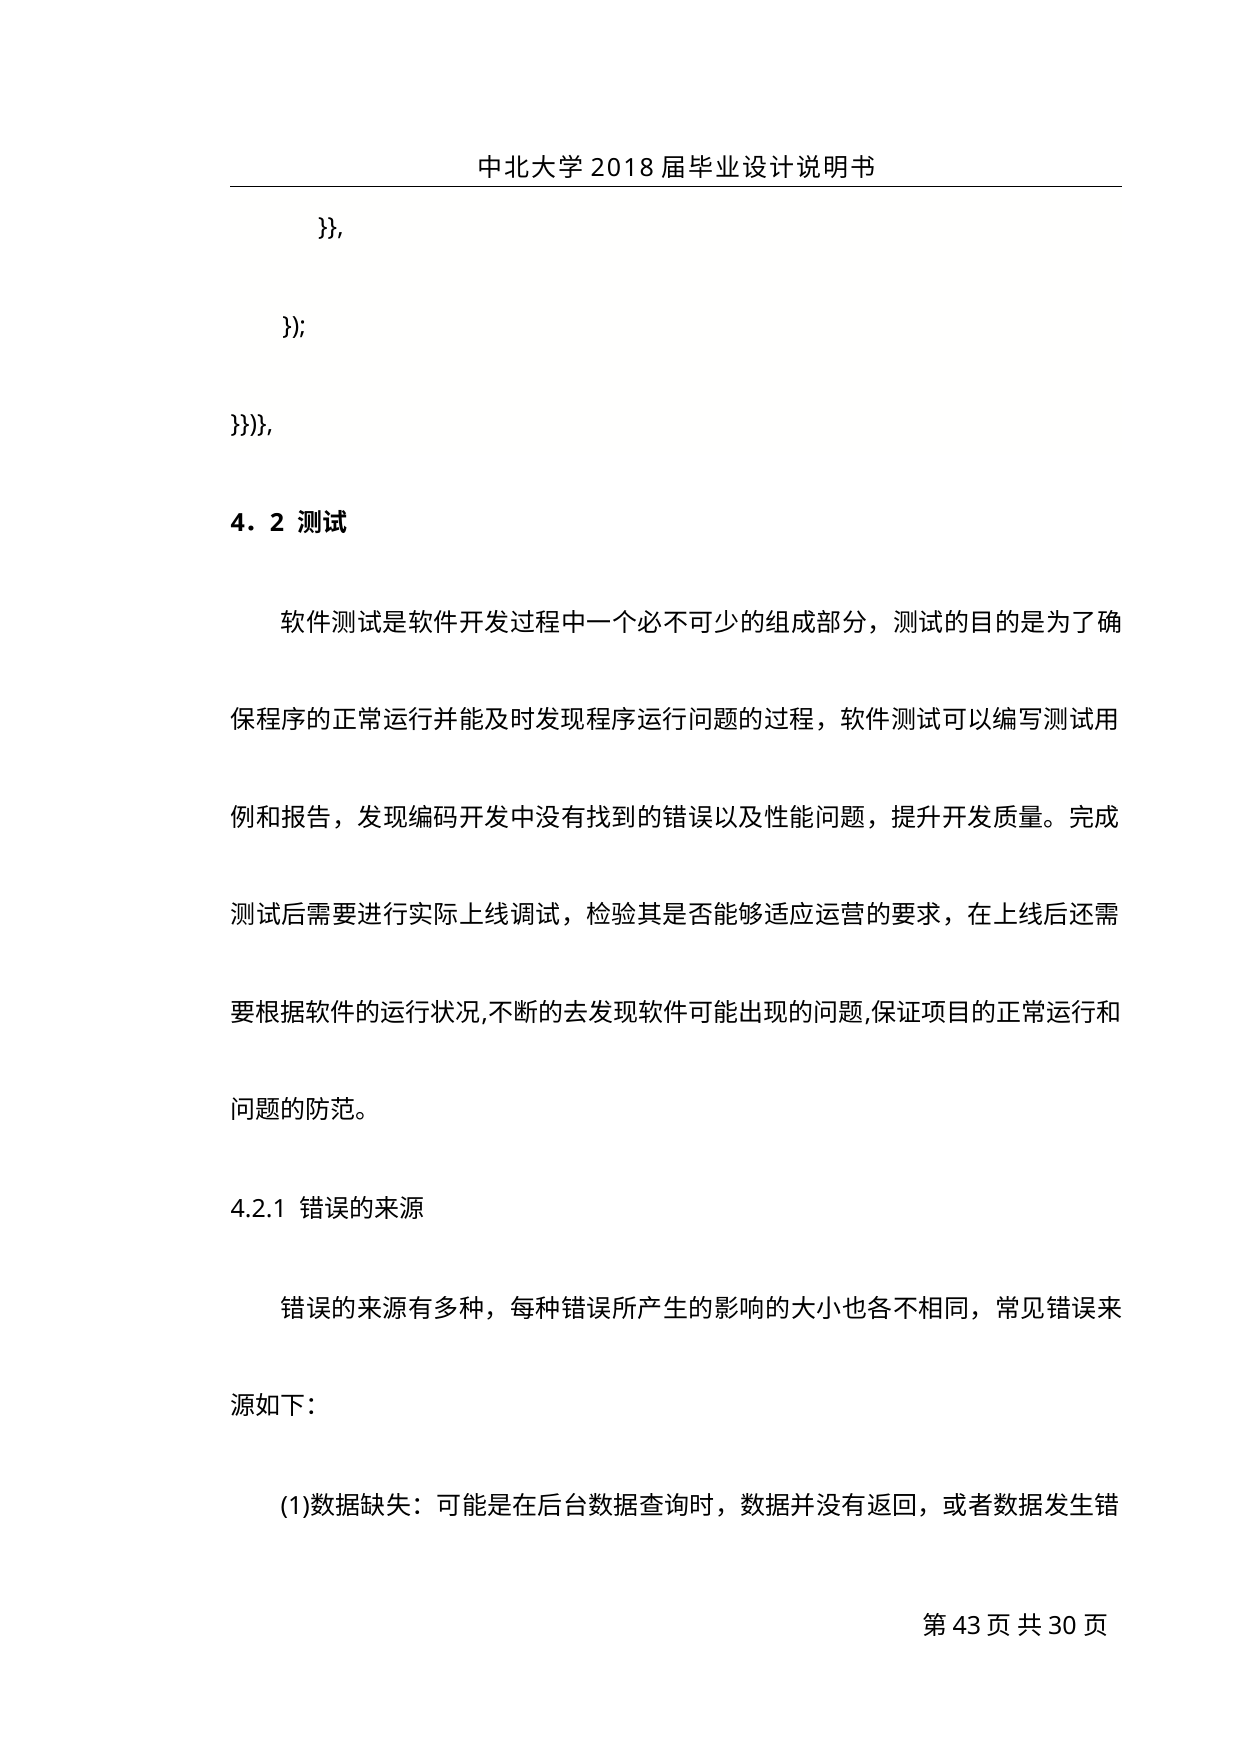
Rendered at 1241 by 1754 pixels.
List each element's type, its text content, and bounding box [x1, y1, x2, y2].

text 4.2.1 错误的来源 [230, 1174, 1113, 1239]
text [230, 1471, 1122, 1536]
text }); [230, 292, 1122, 357]
text }})}, [230, 390, 1122, 455]
text }}, [230, 194, 1122, 259]
text 4．2 测试 [230, 488, 1122, 553]
text 软件测试是软件开发过程中一个必不可少的组成部分，测试的目的是为了确保程序的正常运行并能及时发现程序运行问题的过程，软件测试可以编写测试用例和报告，发现编码开发中没有找到的错误以及性能问题，提升开发质量。完成测试后需要进行实际上线调试，检验其是否能够适应运营的要求，在上线后还需要根据软件的运行状况,不断的去发现软件可能出现的问题,保证项目的正常运行和问题的防范。 [230, 588, 1122, 1140]
text 错误的来源有多种，每种错误所产生的影响的大小也各不相同，常见错误来源如下： [230, 1274, 1122, 1436]
